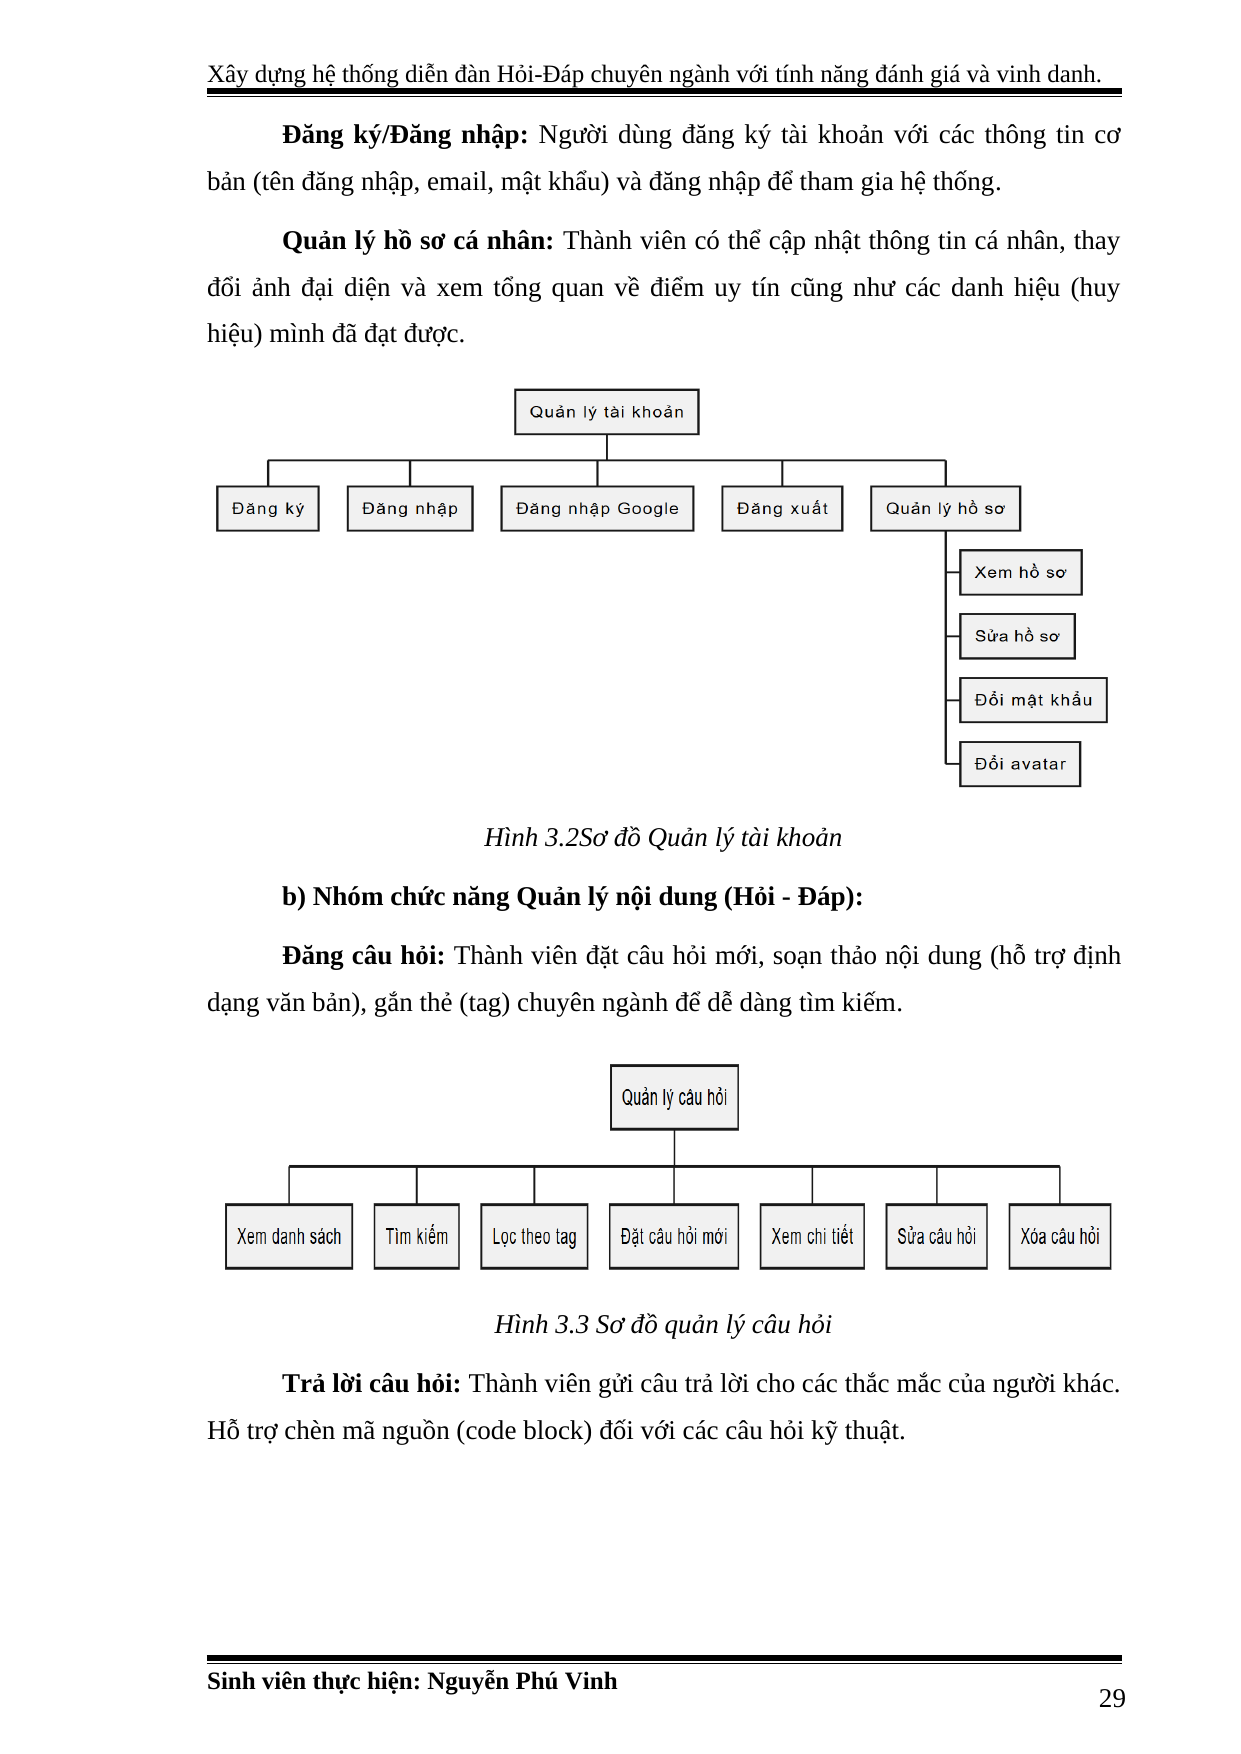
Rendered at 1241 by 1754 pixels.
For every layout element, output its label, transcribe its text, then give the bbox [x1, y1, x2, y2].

text Hình 3.3 Sơ đồ quản lý câu hỏi [207, 1308, 1122, 1339]
text Đăng câu hỏi: Thành viên đặt câu hỏi mới, soạn thảo nội dung (hỗ trợ định dạng văn bản), gắn thẻ (tag) chuyên ngành để dễ dàng tìm kiếm. [207, 939, 1122, 1017]
text b) Nhóm chức năng Quản lý nội dung (Hỏi - Đáp): [207, 880, 1122, 911]
picture [206, 376, 1120, 793]
text Đăng ký/Đăng nhập: Người dùng đăng ký tài khoản với các thông tin cơ bản (tên đăng nhập, email, mật khẩu) và đăng nhập để tham gia hệ thống. [207, 118, 1122, 196]
text Quản lý hồ sơ cá nhân: Thành viên có thể cập nhật thông tin cá nhân, thay đổi ảnh đại diện và xem tổng quan về điểm uy tín cũng như các danh hiệu (huy hiệu) mình đã đạt được. [207, 224, 1122, 348]
text Trả lời câu hỏi: Thành viên gửi câu trả lời cho các thắc mắc của người khác. Hỗ trợ chèn mã nguồn (code block) đối với các câu hỏi kỹ thuật. [207, 1367, 1122, 1445]
text Hình 3.2Sơ đồ Quản lý tài khoản [207, 821, 1122, 852]
picture [206, 1045, 1122, 1280]
